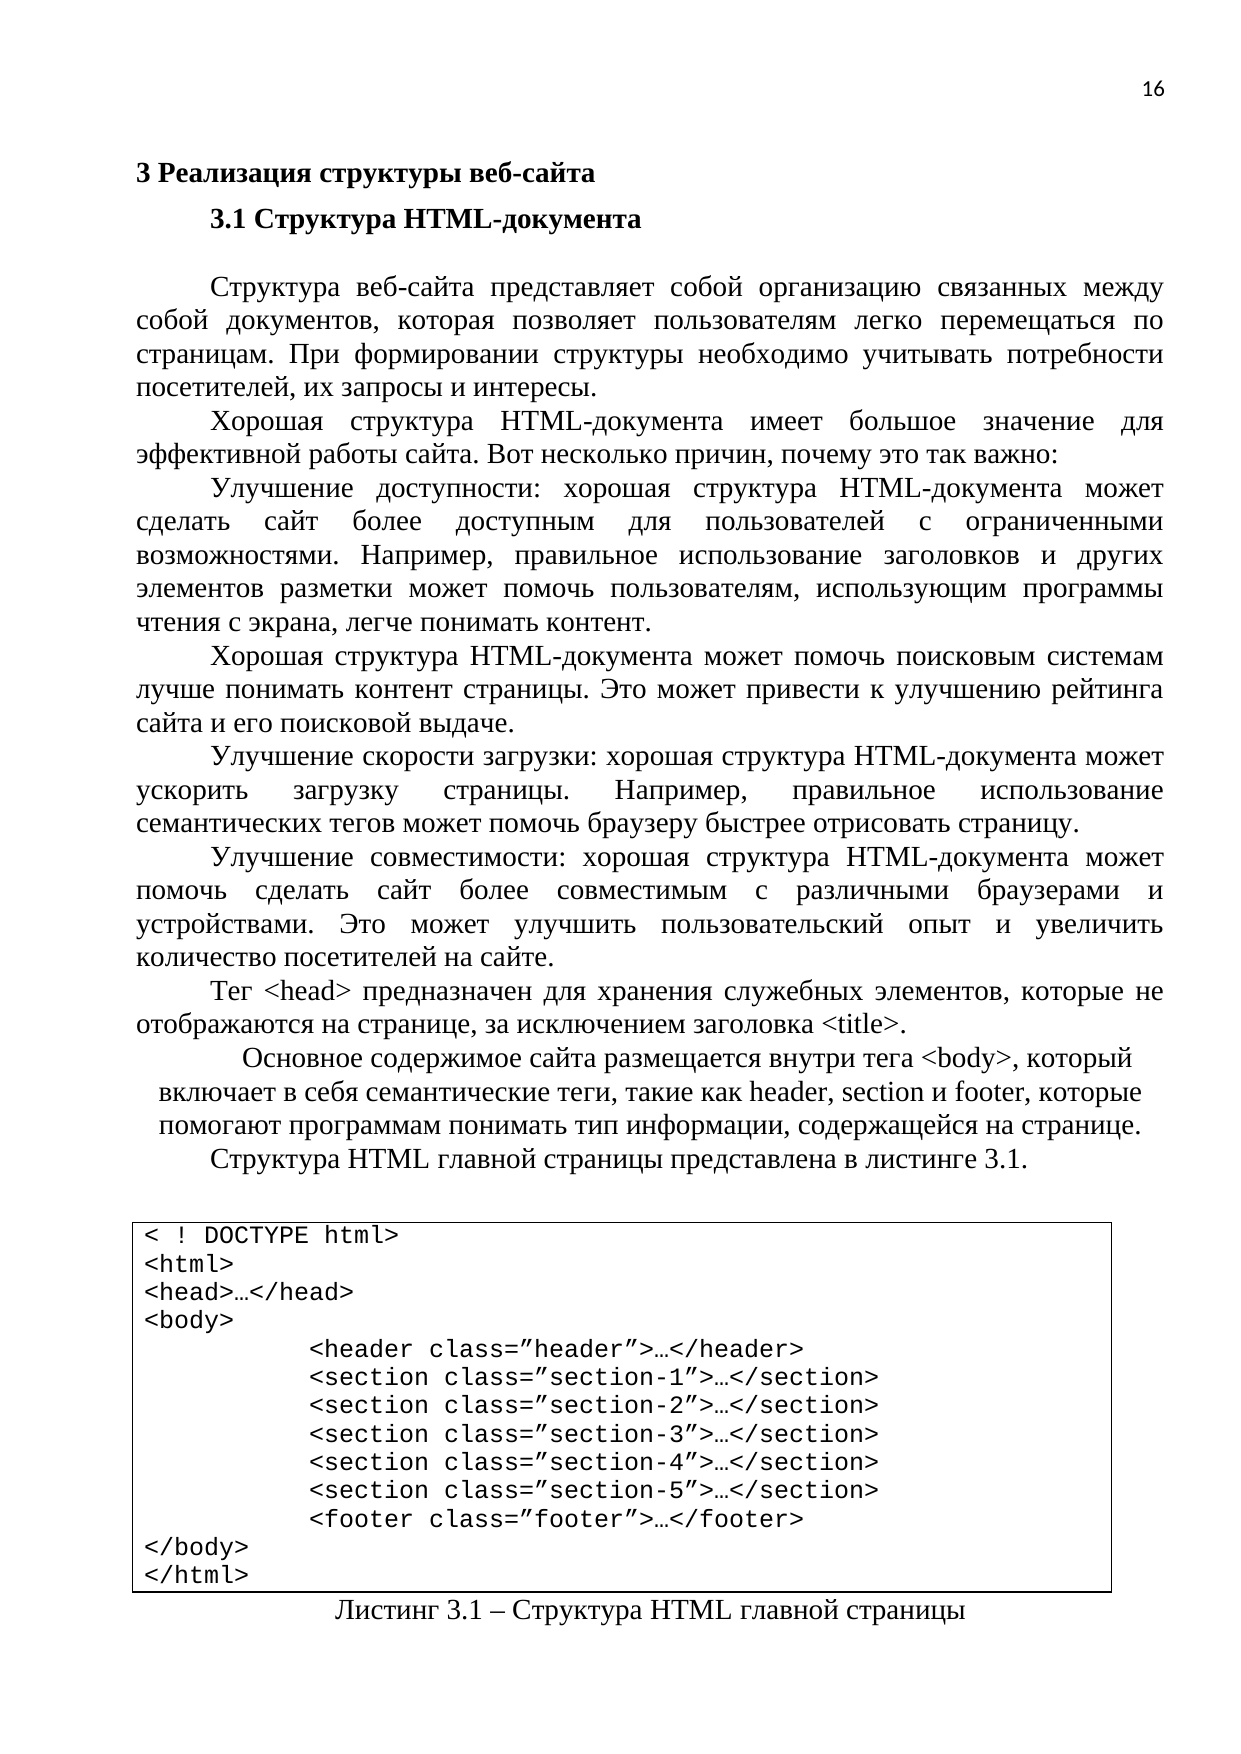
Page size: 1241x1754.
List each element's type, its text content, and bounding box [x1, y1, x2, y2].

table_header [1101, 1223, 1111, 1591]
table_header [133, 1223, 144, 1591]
text Тег <head> предназначен для хранения служебных элементов, которые не отображаются на странице, за исключением заголовка <title>. [136, 973, 1164, 1040]
text Улучшение скорости загрузки: хорошая структура HTML-документа может ускорить загрузку страницы. Например, правильное использование семантических тегов может помочь браузеру быстрее отрисовать страницу. [136, 738, 1164, 839]
text 3 Реализация структуры веб-сайта [136, 156, 1164, 189]
text Хорошая структура HTML-документа имеет большое значение для эффективной работы сайта. Вот несколько причин, почему это так важно: [136, 403, 1164, 470]
text Улучшение доступности: хорошая структура HTML-документа может сделать сайт более доступным для пользователей с ограниченными возможностями. Например, правильное использование заголовков и других элементов разметки может помочь пользователям, использующим программы чтения с экрана, легче понимать контент. [136, 470, 1164, 638]
text Листинг 3.1 – Структура HTML главной страницы [136, 1208, 1164, 1626]
text 3.1 Структура HTML-документа [136, 202, 1164, 235]
text Хорошая структура HTML-документа может помочь поисковым системам лучше понимать контент страницы. Это может привести к улучшению рейтинга сайта и его поисковой выдаче. [136, 638, 1164, 738]
text Улучшение совместимости: хорошая структура HTML-документа может помочь сделать сайт более совместимым с различными браузерами и устройствами. Это может улучшить пользовательский опыт и увеличить количество посетителей на сайте. [136, 839, 1164, 973]
text Структура HTML главной страницы представлена в листинге 3.1. [136, 1141, 1164, 1174]
text Основное содержимое сайта размещается внутри тега <body>, который включает в себя семантические теги, такие как header, section и footer, которые помогают программам понимать тип информации, содержащейся на странице. [136, 1040, 1164, 1141]
text Структура веб-сайта представляет собой организацию связанных между собой документов, которая позволяет пользователям легко перемещаться по страницам. При формировании структуры необходимо учитывать потребности посетителей, их запросы и интересы. [136, 269, 1164, 403]
